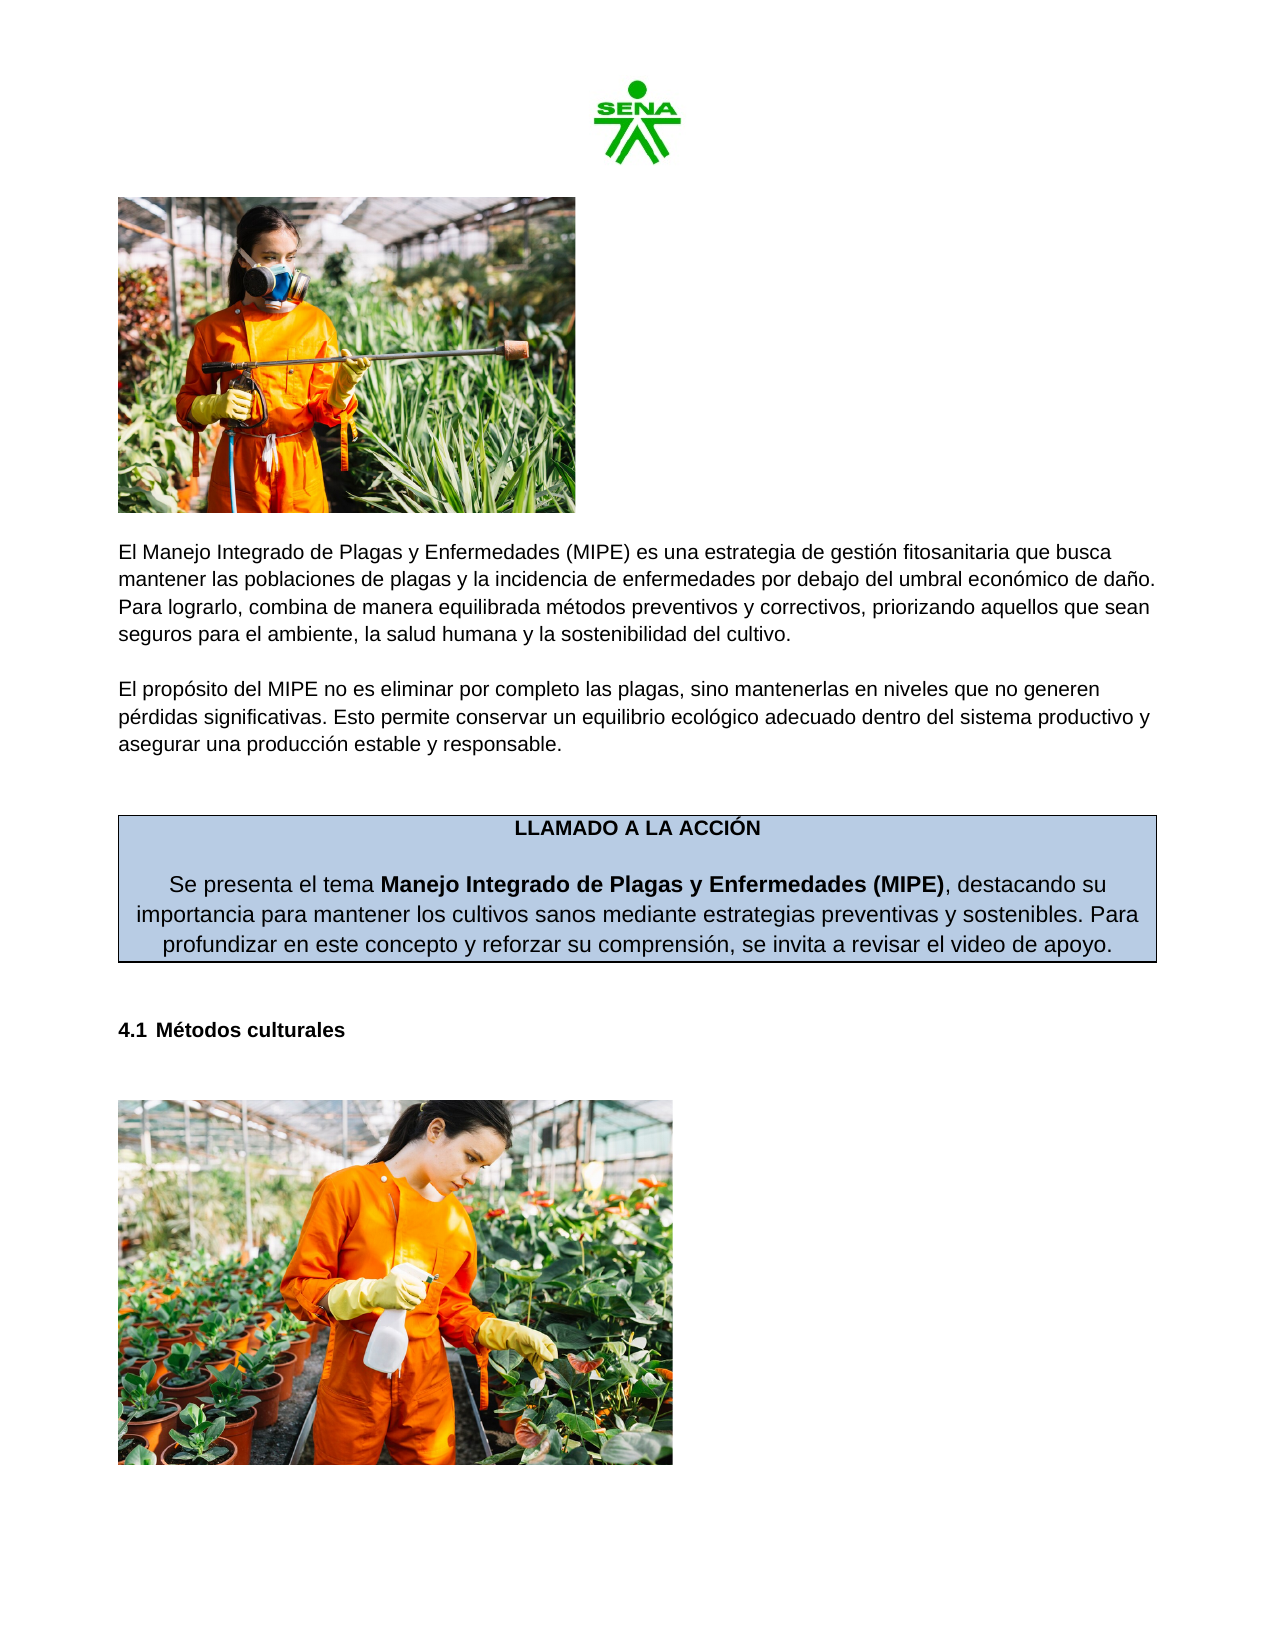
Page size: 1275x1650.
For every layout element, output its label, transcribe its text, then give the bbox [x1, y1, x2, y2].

picture [118, 197, 576, 513]
picture [588, 75, 687, 172]
list Métodos culturales [118, 1017, 1157, 1041]
table_header LLAMADO A LA ACCIÓN Se presenta el tema Manejo Integrado de Plagas y Enfermedades (MIPE), destacando su importancia para mantener los cultivos sanos mediante estrategias preventivas y sostenibles. Para profundizar en este concepto y reforzar su comprensión, se invita a revisar el video de apoyo. [119, 816, 1156, 961]
text El propósito del MIPE no es eliminar por completo las plagas, sino mantenerlas en niveles que no generen pérdidas significativas. Esto permite conservar un equilibrio ecológico adecuado dentro del sistema productivo y asegurar una producción estable y responsable. [118, 677, 1157, 756]
text El Manejo Integrado de Plagas y Enfermedades (MIPE) es una estrategia de gestión fitosanitaria que busca mantener las poblaciones de plagas y la incidencia de enfermedades por debajo del umbral económico de daño. Para lograrlo, combina de manera equilibrada métodos preventivos y correctivos, priorizando aquellos que sean seguros para el ambiente, la salud humana y la sostenibilidad del cultivo. [118, 540, 1157, 646]
picture [118, 1100, 673, 1465]
